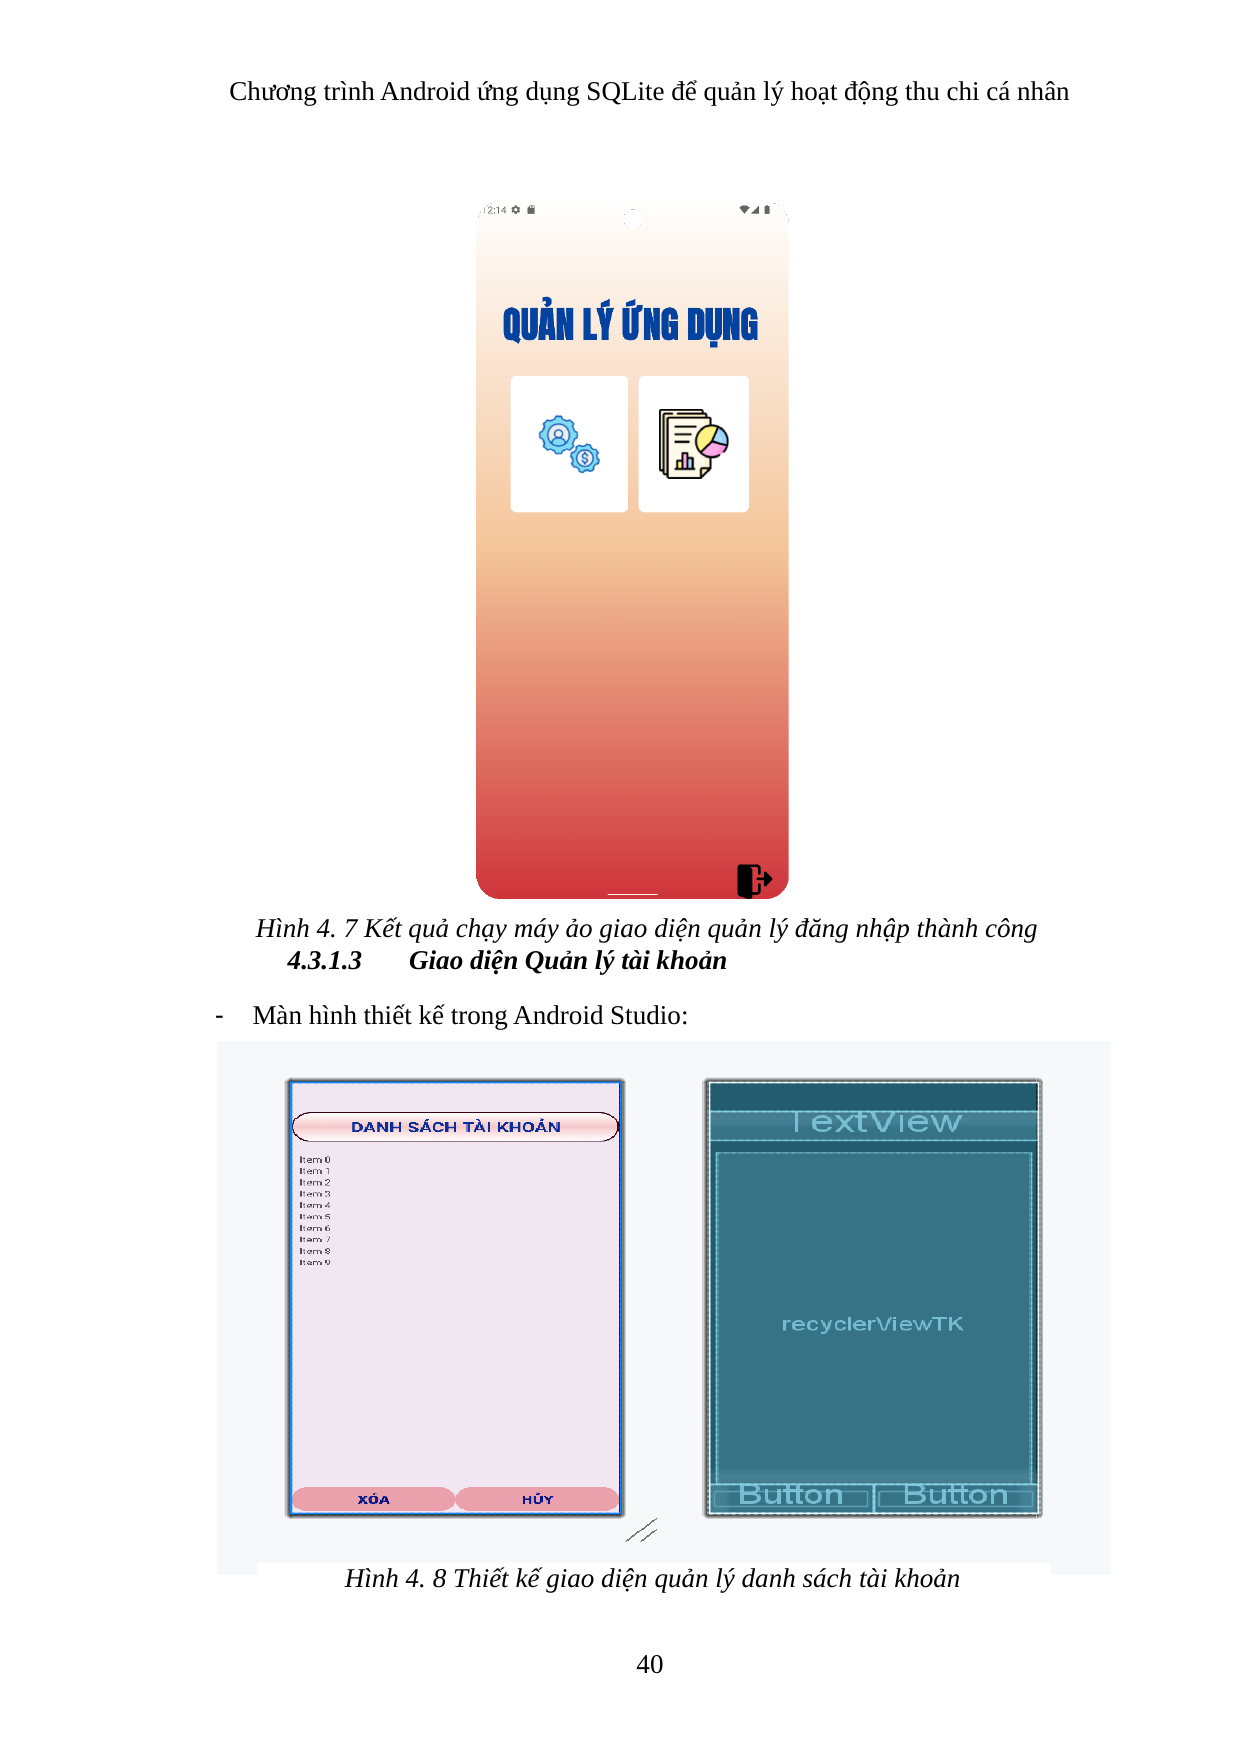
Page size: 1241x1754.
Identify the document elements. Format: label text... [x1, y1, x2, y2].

list Màn hình thiết kế trong Android Studio: [215, 995, 1122, 1032]
picture [216, 1041, 1110, 1575]
picture [476, 202, 789, 899]
